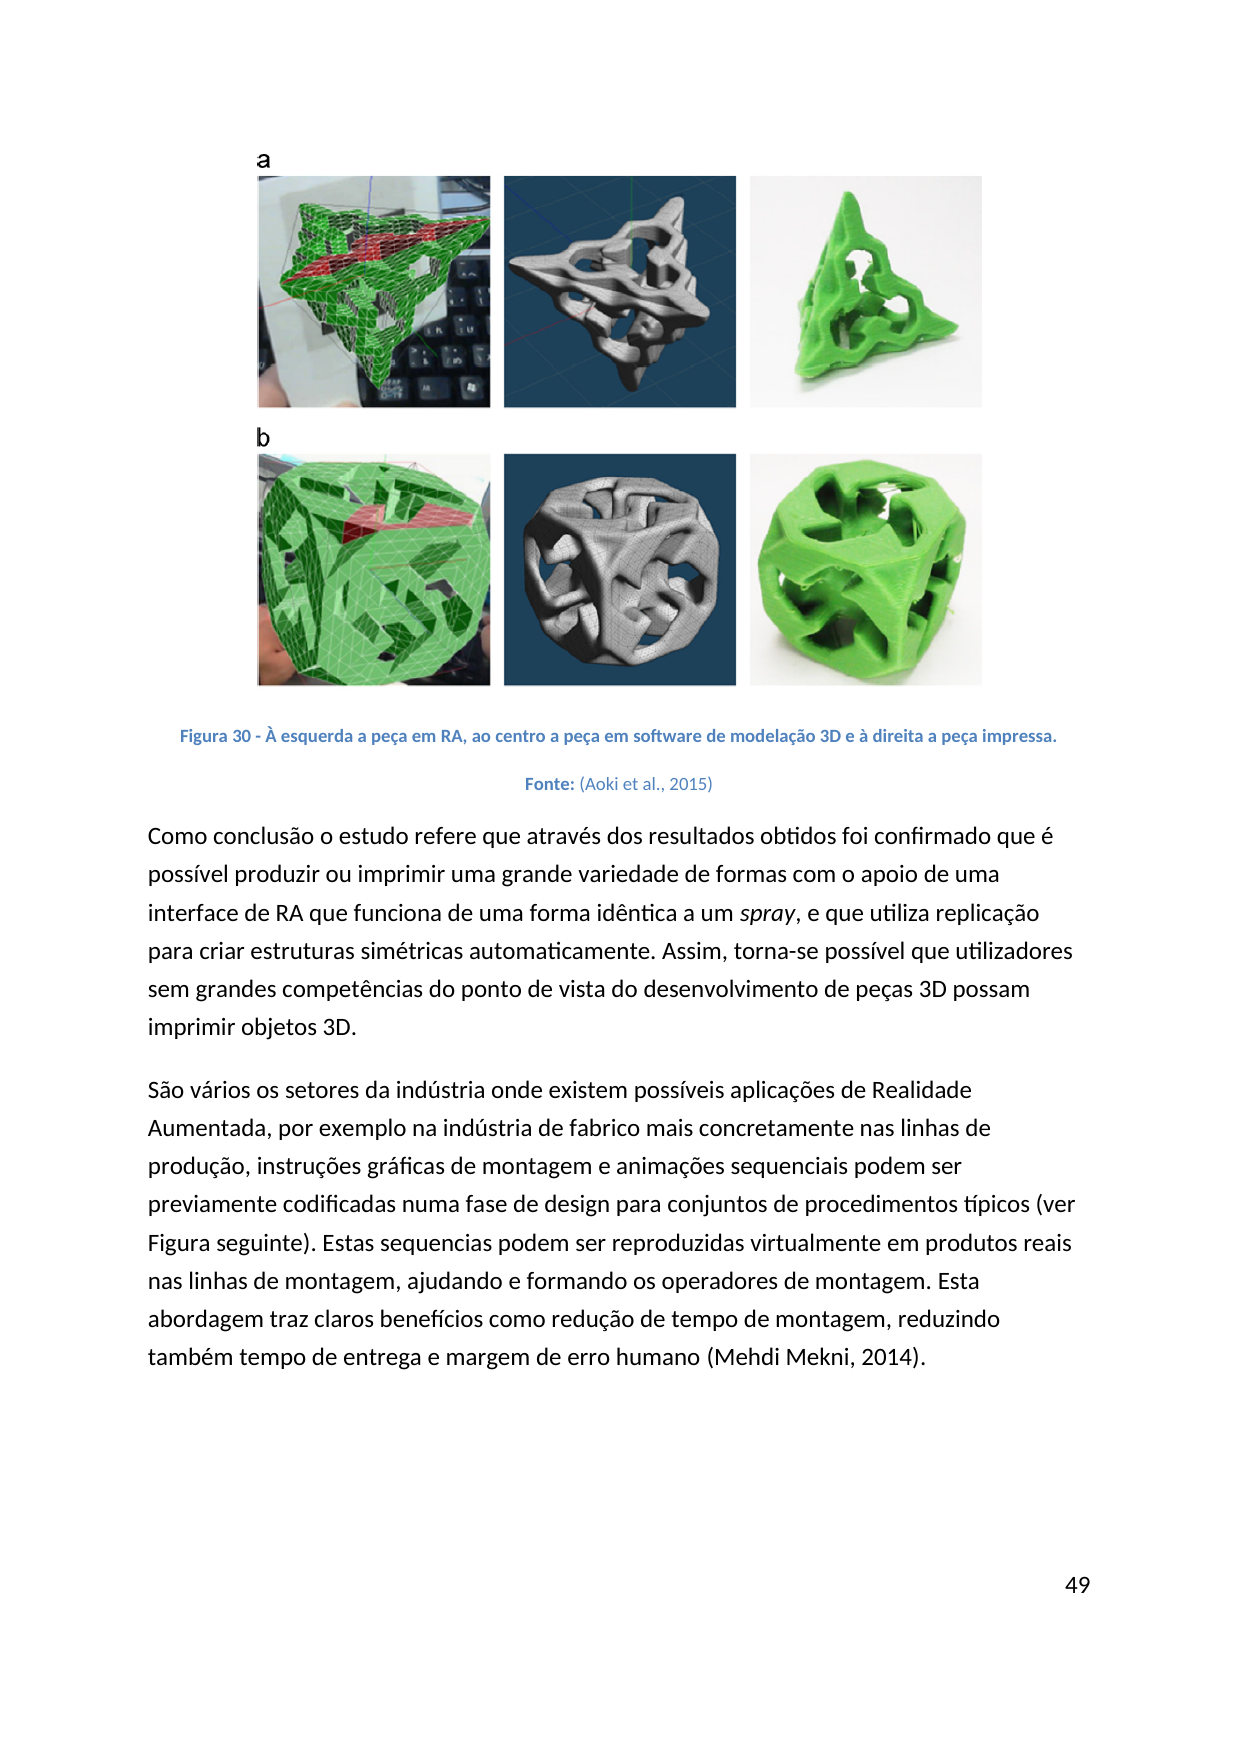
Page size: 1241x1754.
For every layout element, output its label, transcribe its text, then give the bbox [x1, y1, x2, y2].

picture [250, 150, 989, 692]
text Fonte: (Aoki et al., 2015) [148, 773, 1090, 796]
text São vários os setores da indústria onde existem possíveis aplicações de Realidade Aumentada, por exemplo na indústria de fabrico mais concretamente nas linhas de produção, instruções gráficas de montagem e animações sequenciais podem ser previamente codificadas numa fase de design para conjuntos de procedimentos típicos (ver Figura seguinte). Estas sequencias podem ser reproduzidas virtualmente em produtos reais nas linhas de montagem, ajudando e formando os operadores de montagem. Esta abordagem traz claros benefícios como redução de tempo de montagem, reduzindo também tempo de entrega e margem de erro humano (Mehdi Mekni, 2014). [148, 1074, 1090, 1372]
text Como conclusão o estudo refere que através dos resultados obtidos foi confirmado que é possível produzir ou imprimir uma grande variedade de formas com o apoio de uma interface de RA que funciona de uma forma idêntica a um spray, e que utiliza replicação para criar estruturas simétricas automaticamente. Assim, torna-se possível que utilizadores sem grandes competências do ponto de vista do desenvolvimento de peças 3D possam imprimir objetos 3D. [148, 821, 1090, 1042]
